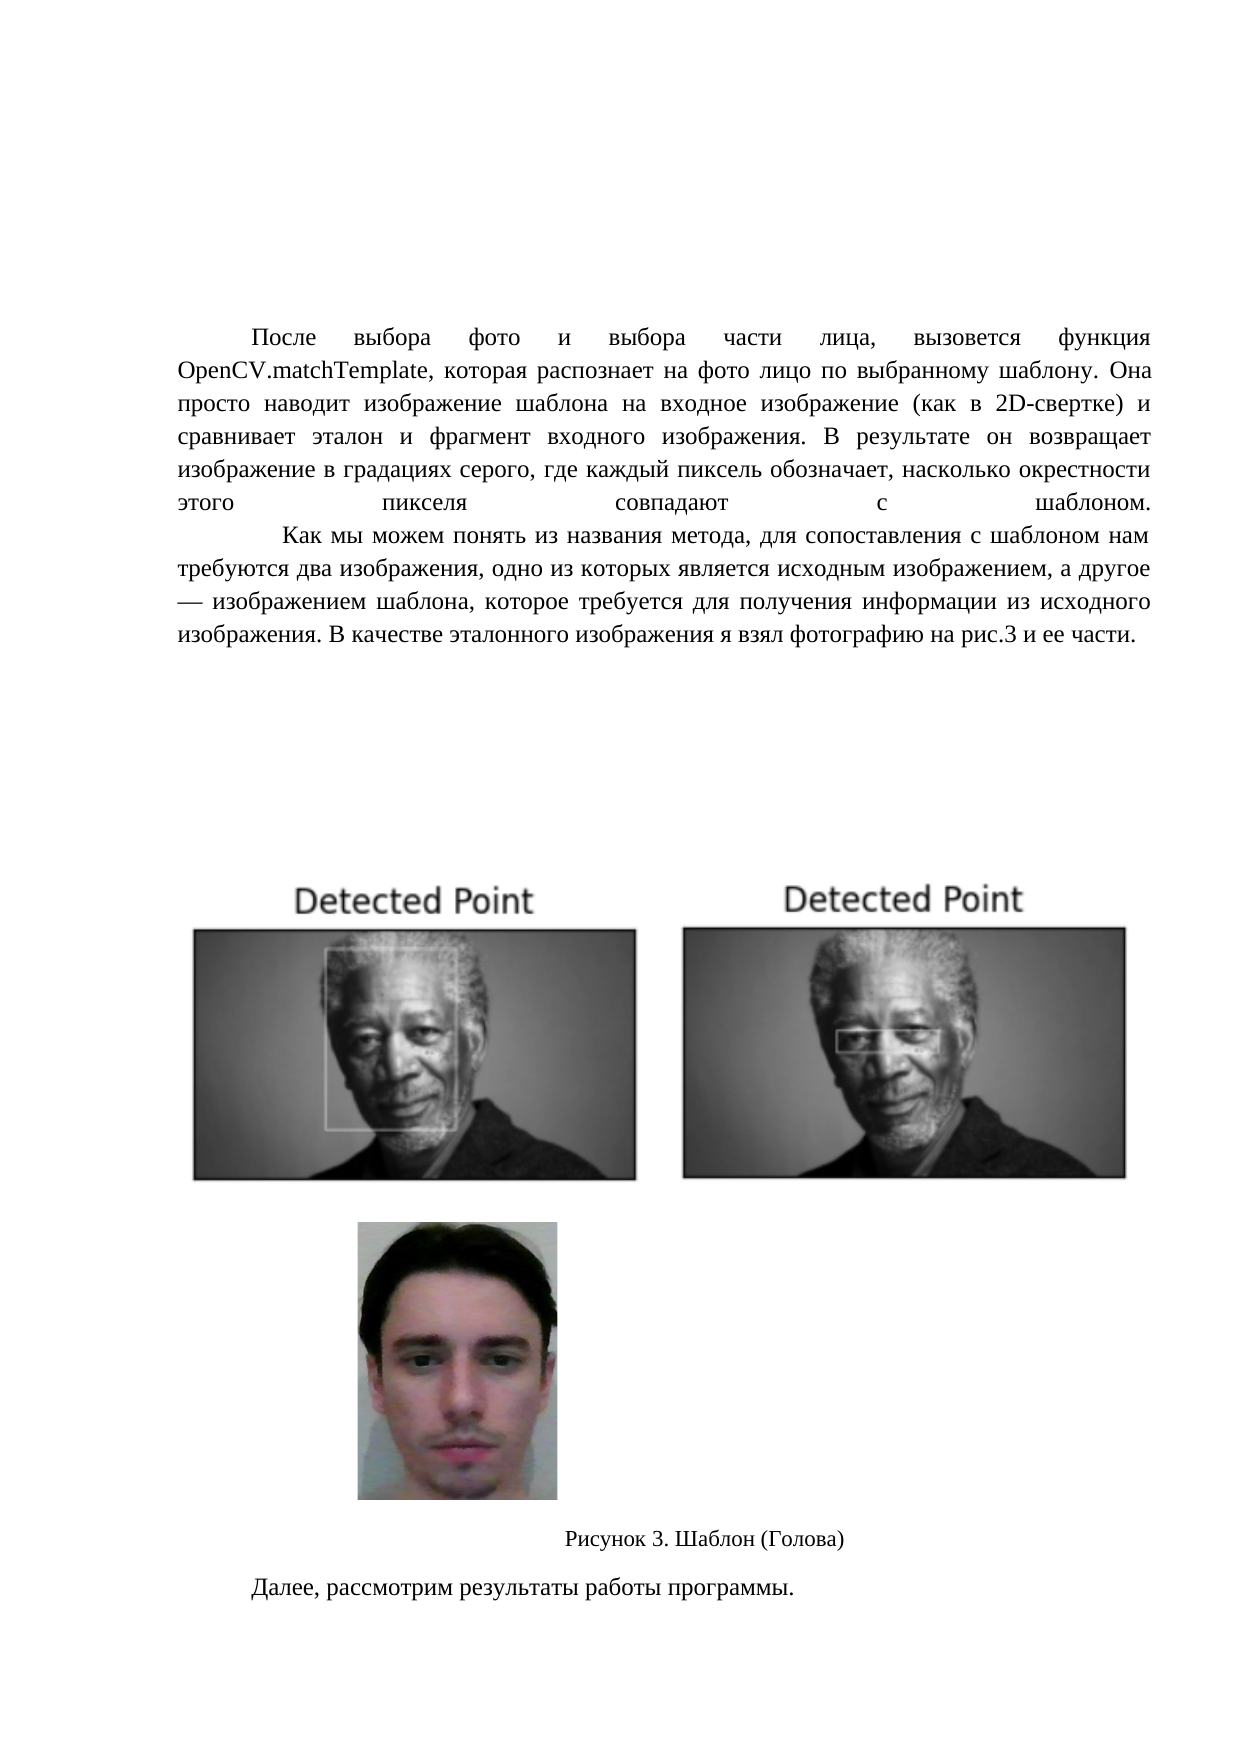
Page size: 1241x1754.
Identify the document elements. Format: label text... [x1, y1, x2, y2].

text Рисунок 3. Шаблон (Голова) [177, 1525, 1152, 1551]
picture [357, 1222, 558, 1500]
text Далее, рассмотрим результаты работы программы. [177, 1572, 1152, 1601]
picture [668, 873, 1138, 1191]
picture [177, 878, 649, 1193]
text После выбора фото и выбора части лица, вызовется функция OpenCV.matchTemplate, которая распознает на фото лицо по выбранному шаблону. Она просто наводит изображение шаблона на входное изображение (как в 2D-свертке) и сравнивает эталон и фрагмент входного изображения. В результате он возвращает изображение в градациях серого, где каждый пиксель обозначает, насколько окрестности этого пикселя совпадают с шаблоном. Как мы можем понять из названия метода, для сопоставления с шаблоном нам требуются два изображения, одно из которых является исходным изображением, а другое — изображением шаблона, которое требуется для получения информации из исходного изображения. В качестве эталонного изображения я взял фотографию на рис.3 и ее части. [177, 322, 1152, 648]
